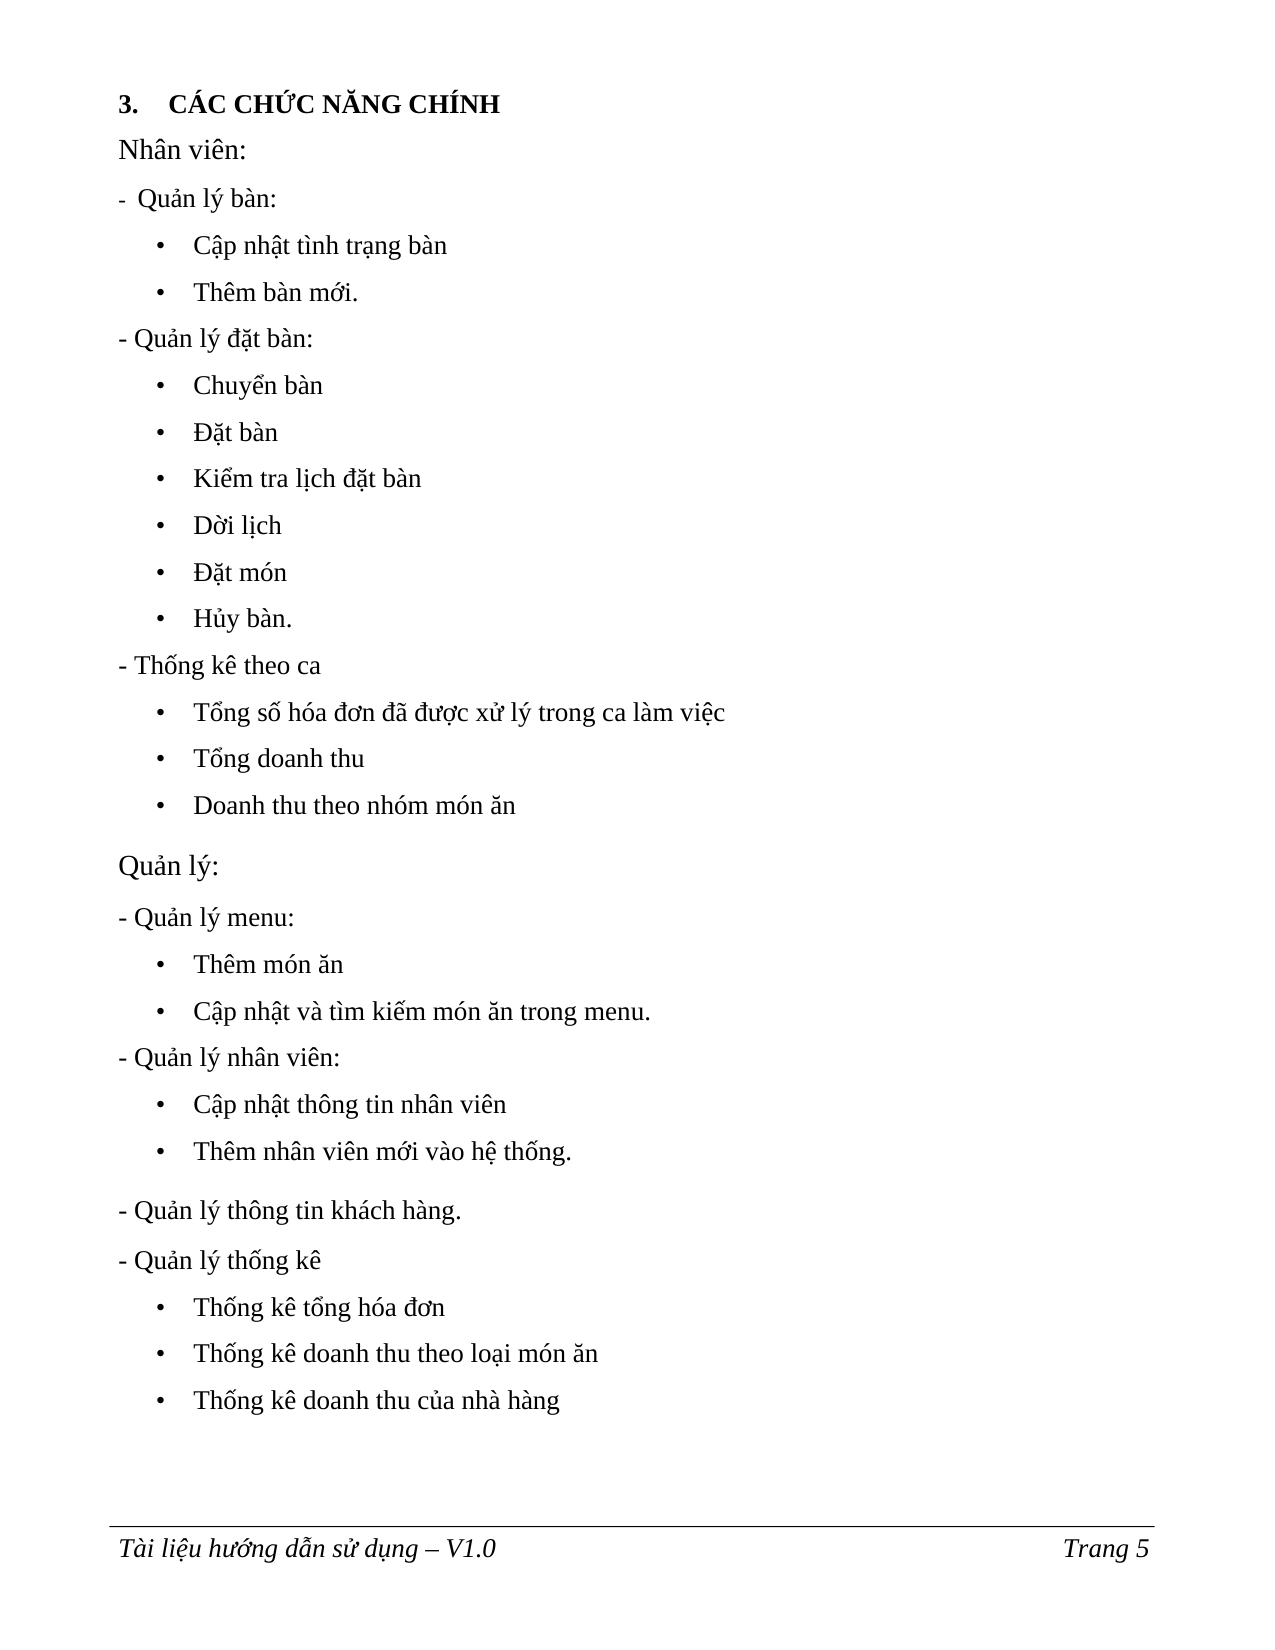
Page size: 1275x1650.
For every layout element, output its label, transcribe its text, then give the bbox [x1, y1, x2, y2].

list Kiểm tra lịch đặt bàn [156, 463, 1186, 494]
list Đặt món [156, 556, 1186, 587]
list Tổng số hóa đơn đã được xử lý trong ca làm việc [156, 696, 1186, 727]
list - Quản lý nhân viên: [118, 1041, 1186, 1072]
list Đặt bàn [156, 416, 1186, 447]
list Thống kê tổng hóa đơn [156, 1291, 1186, 1322]
list - Quản lý đặt bàn: [118, 323, 1186, 354]
list Cập nhật tình trạng bàn [156, 229, 1186, 260]
list - Quản lý menu: [118, 901, 1186, 932]
list Hủy bàn. [156, 603, 1186, 634]
list Cập nhật thông tin nhân viên [156, 1088, 1186, 1119]
list Thống kê doanh thu của nhà hàng [156, 1384, 1186, 1415]
text Quản lý: [118, 848, 1186, 882]
list Nhân viên: [118, 132, 1186, 166]
list Dời lịch [156, 509, 1186, 540]
subtitle CÁC CHỨC NĂNG CHÍNH [118, 89, 1186, 120]
list - Quản lý thống kê [118, 1244, 1186, 1275]
list Thống kê doanh thu theo loại món ăn [156, 1337, 1186, 1368]
list - Thống kê theo ca [118, 649, 1186, 680]
text - Quản lý thông tin khách hàng. [118, 1194, 1186, 1225]
list Chuyển bàn [156, 369, 1186, 400]
list Tổng doanh thu [156, 743, 1186, 774]
list - Quản lý bàn: [118, 183, 1186, 214]
list Thêm món ăn [156, 948, 1186, 979]
list Thêm nhân viên mới vào hệ thống. [156, 1134, 1186, 1166]
list Doanh thu theo nhóm món ăn [156, 789, 1186, 820]
list Thêm bàn mới. [156, 276, 1186, 307]
list Cập nhật và tìm kiếm món ăn trong menu. [156, 994, 1186, 1026]
